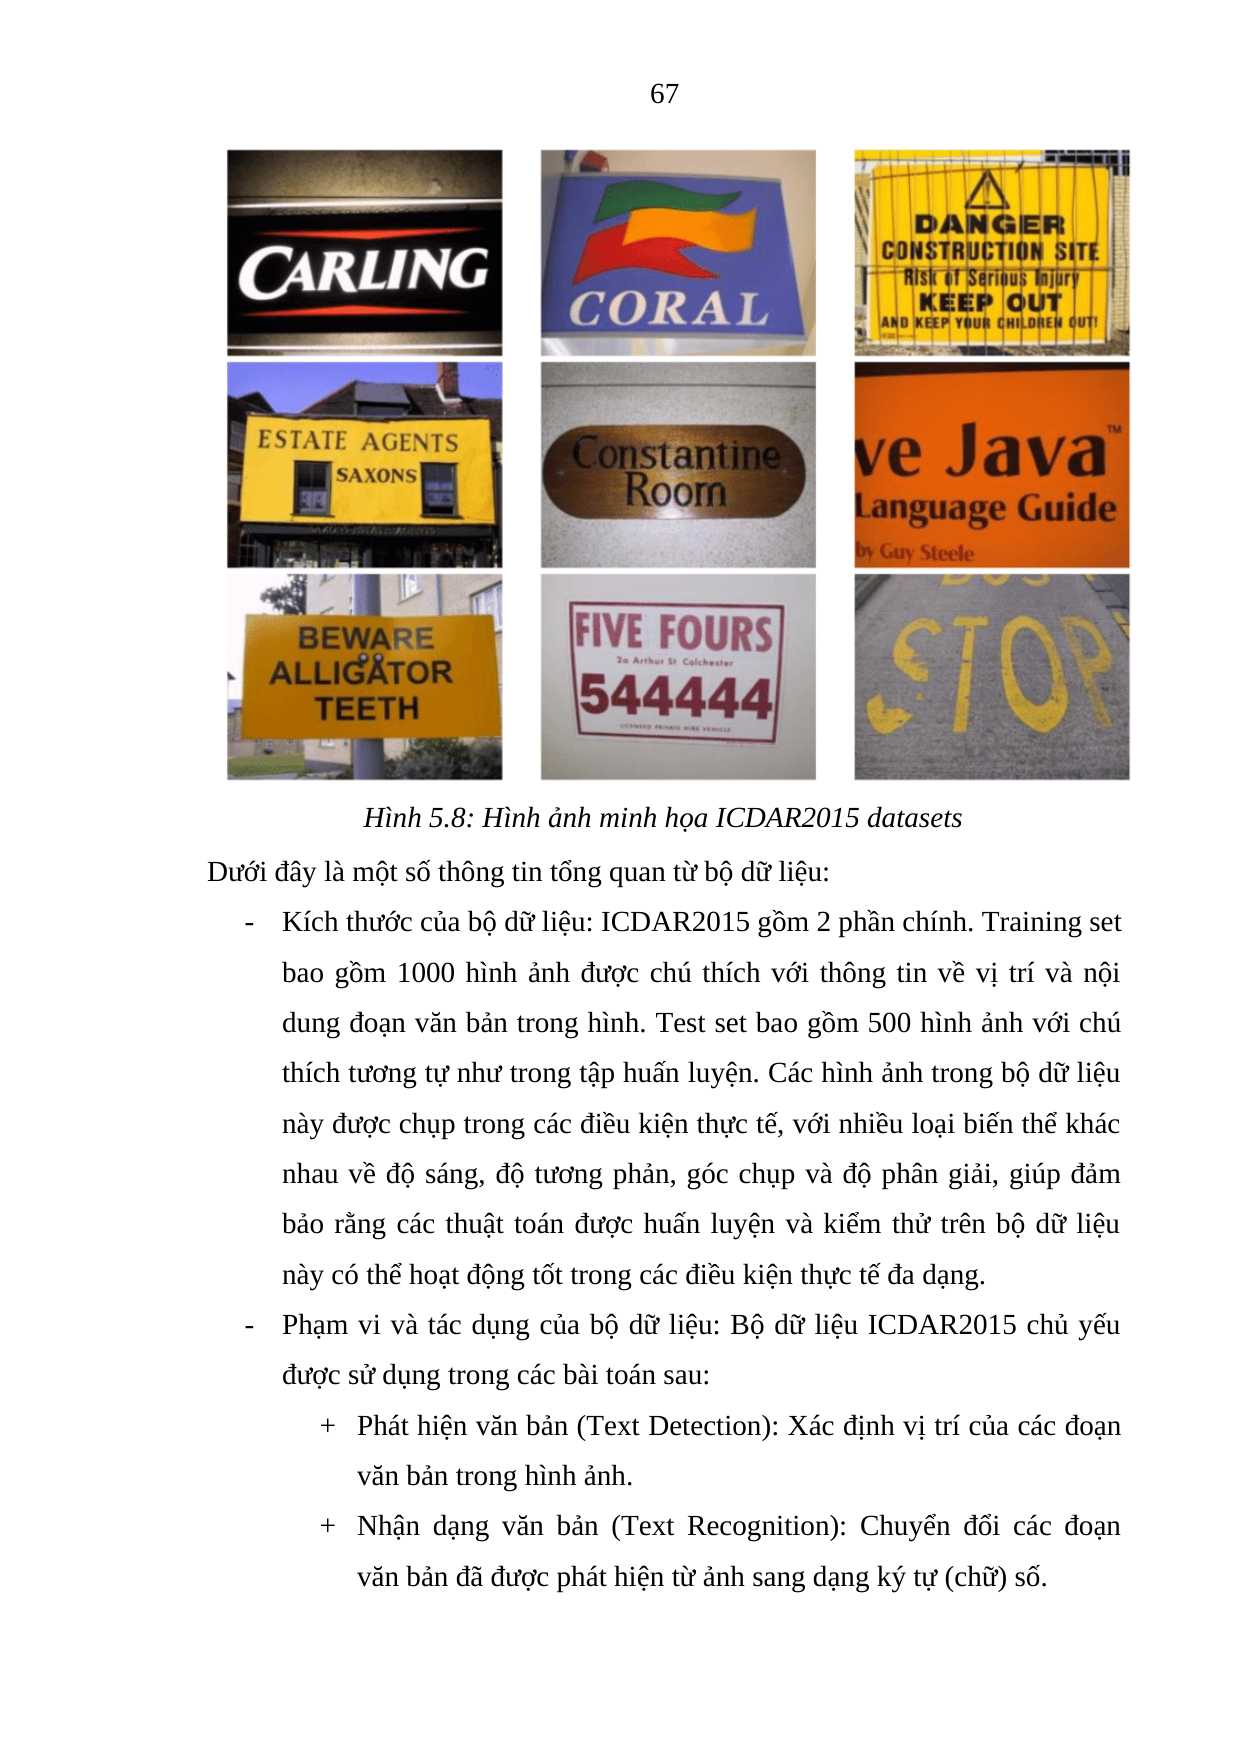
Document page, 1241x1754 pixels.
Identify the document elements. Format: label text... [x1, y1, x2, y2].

list Kích thước của bộ dữ liệu: ICDAR2015 gồm 2 phần chính. Training set bao gồm 1000 hình ảnh được chú thích với thông tin về vị trí và nội dung đoạn văn bản trong hình. Test set bao gồm 500 hình ảnh với chú thích tương tự như trong tập huấn luyện. Các hình ảnh trong bộ dữ liệu này được chụp trong các điều kiện thực tế, với nhiều loại biến thể khác nhau về độ sáng, độ tương phản, góc chụp và độ phân giải, giúp đảm bảo rằng các thuật toán được huấn luyện và kiểm thử trên bộ dữ liệu này có thể hoạt động tốt trong các điều kiện thực tế đa dạng. [244, 904, 1122, 1290]
list Nhận dạng văn bản (Text Recognition): Chuyển đổi các đoạn văn bản đã được phát hiện từ ảnh sang dạng ký tự (chữ) số. [319, 1508, 1122, 1592]
list Phát hiện văn bản (Text Detection): Xác định vị trí của các đoạn văn bản trong hình ảnh. [319, 1408, 1122, 1492]
picture [206, 147, 1147, 784]
list Phạm vi và tác dụng của bộ dữ liệu: Bộ dữ liệu ICDAR2015 chủ yếu được sử dụng trong các bài toán sau: [244, 1307, 1122, 1391]
text Dưới đây là một số thông tin tổng quan từ bộ dữ liệu: [207, 854, 1122, 888]
text Hình 5.8: Hình ảnh minh họa ICDAR2015 datasets [207, 800, 1122, 833]
